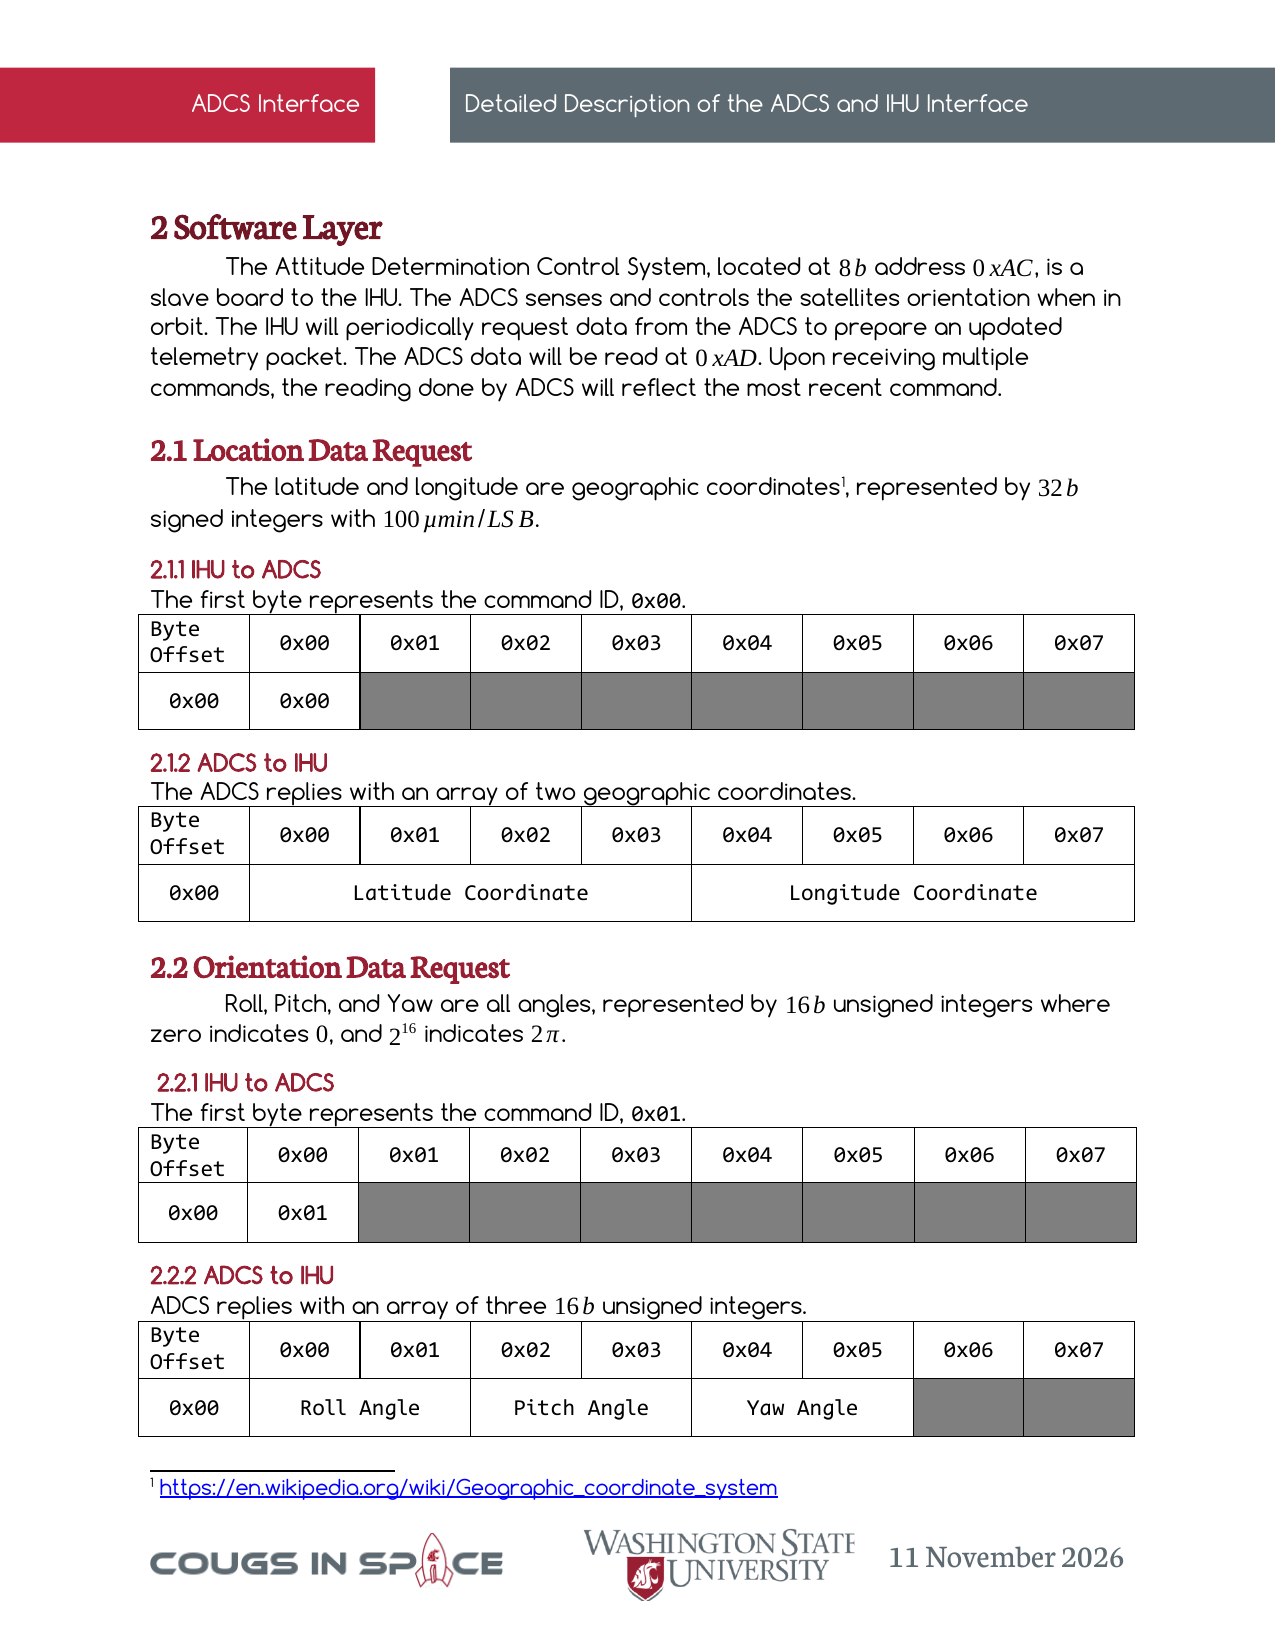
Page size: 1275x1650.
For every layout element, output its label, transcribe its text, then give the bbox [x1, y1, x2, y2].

subtitle 2.1.1 IHU to ADCS [150, 558, 1125, 583]
table_cell 0x01 [248, 1183, 358, 1242]
subtitle 2.2.1 IHU to ADCS [157, 1071, 1125, 1097]
text The latitude and longitude are geographic coordinates, represented by signed integers with . [150, 474, 1125, 533]
table_header 0x03 [581, 1128, 691, 1182]
table_cell [470, 1183, 580, 1242]
table_header 0x04 [692, 1128, 802, 1182]
text The first byte represents the command ID, 0x00. [150, 587, 1125, 614]
table_header 0x05 [803, 807, 913, 863]
table_cell [471, 673, 581, 729]
table_cell [914, 673, 1023, 729]
table_header 0x01 [361, 807, 470, 863]
table_header 0x05 [803, 615, 913, 672]
table_cell Latitude Coordinate [250, 865, 691, 921]
table_cell [692, 1183, 802, 1242]
text The ADCS replies with an array of two geographic coordinates. [150, 780, 1125, 806]
table_header 0x04 [692, 615, 802, 672]
table_header Byte Offset [200, 1128, 247, 1182]
table_header 0x04 [692, 807, 802, 863]
table_cell 0x00 [139, 673, 249, 729]
table_cell Longitude Coordinate [692, 865, 1134, 921]
table_header 0x00 [250, 1322, 359, 1378]
table_cell Roll Angle [250, 1379, 470, 1436]
table_cell Yaw Angle [692, 1379, 913, 1436]
table_header 0x02 [471, 615, 581, 672]
subtitle 2.2 Orientation Data Request [150, 943, 1125, 985]
table_header 0x07 [1024, 615, 1134, 672]
picture [150, 1532, 503, 1589]
table_header 0x03 [582, 807, 691, 863]
table_header 0x05 [803, 1128, 914, 1182]
table_header 0x06 [914, 615, 1023, 672]
table_cell 0x00 [139, 1183, 247, 1242]
table_header 0x01 [361, 615, 470, 672]
table_header 0x03 [582, 1322, 691, 1378]
table_cell 0x00 [139, 1379, 249, 1436]
table_header Byte Offset [139, 807, 249, 863]
table_header 0x00 [250, 807, 359, 863]
table_header 0x02 [471, 807, 581, 863]
table_header 0x04 [692, 1322, 802, 1378]
table_cell Pitch Angle [471, 1379, 691, 1436]
table_cell [359, 1183, 469, 1242]
table_cell [581, 1183, 691, 1242]
table_header Byte Offset [139, 1322, 249, 1378]
table_header 0x06 [915, 1128, 1025, 1182]
table_cell 0x00 [250, 673, 359, 729]
table_cell [361, 673, 470, 729]
table_header 0x00 [248, 1128, 358, 1182]
text The first byte represents the command ID, 0x01. [150, 1100, 1125, 1127]
table_cell [914, 1379, 1023, 1436]
text ADCS replies with an array of three unsigned integers. [150, 1293, 1125, 1321]
subtitle 2 Software Layer [150, 200, 1125, 247]
table_header 0x03 [582, 615, 691, 672]
table_header Byte Offset [139, 615, 249, 672]
table_header 0x01 [359, 1128, 469, 1182]
table_header 0x07 [1024, 807, 1134, 863]
table_header 0x02 [471, 1322, 581, 1378]
picture [582, 1528, 854, 1601]
table_cell [1026, 1183, 1136, 1242]
table_cell [803, 1183, 914, 1242]
subtitle 2.1 Location Data Request [150, 426, 1125, 468]
table_header 0x06 [914, 1322, 1023, 1378]
table_cell [803, 673, 913, 729]
table_header 0x01 [361, 1322, 470, 1378]
table_header 0x02 [470, 1128, 580, 1182]
table_header 0x00 [250, 615, 359, 672]
table_cell [1024, 1379, 1134, 1436]
text Roll, Pitch, and Yaw are all angles, represented by unsigned integers where zero indicates , and indicates . [150, 991, 1125, 1050]
table_header 0x07 [1026, 1128, 1136, 1182]
table_header 0x05 [803, 1322, 913, 1378]
table_cell [1024, 673, 1134, 729]
table_cell [915, 1183, 1025, 1242]
subtitle 2.1.2 ADCS to IHU [150, 751, 1125, 777]
subtitle 2.2.2 ADCS to IHU [150, 1264, 1125, 1289]
table_header 0x06 [914, 807, 1023, 863]
table_cell [692, 673, 802, 729]
text The Attitude Determination Control System, located at address , is a slave board to the IHU. The ADCS senses and controls the satellites orientation when in orbit. The IHU will periodically request data from the ADCS to prepare an updated telemetry packet. The ADCS data will be read at . Upon receiving multiple commands, the reading done by ADCS will reflect the most recent command. [150, 254, 1125, 401]
table_cell [582, 673, 691, 729]
table_cell 0x00 [139, 865, 249, 921]
table_header 0x07 [1024, 1322, 1134, 1378]
